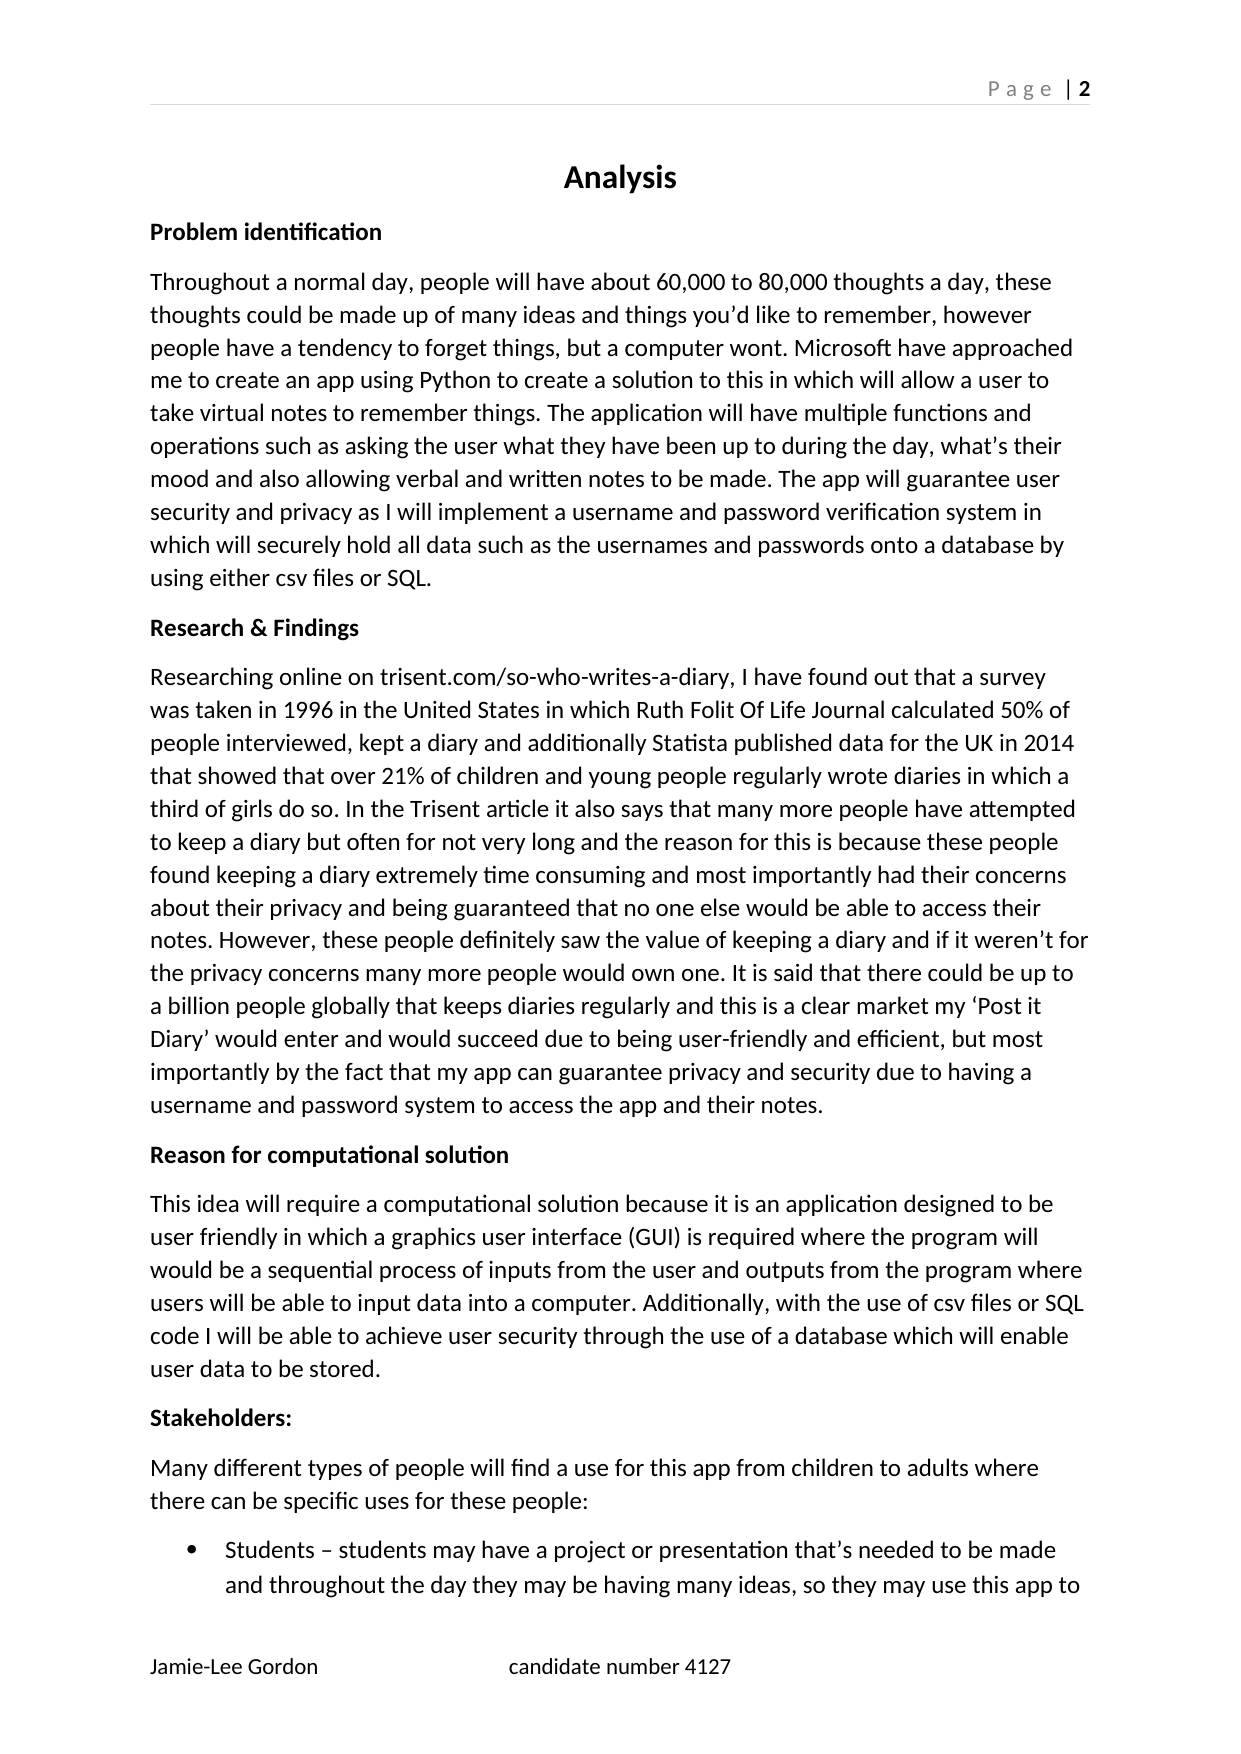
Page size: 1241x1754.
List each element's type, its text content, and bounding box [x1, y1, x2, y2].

text Analysis [150, 156, 1090, 196]
text This idea will require a computational solution because it is an application designed to be user friendly in which a graphics user interface (GUI) is required where the program will would be a sequential process of inputs from the user and outputs from the program where users will be able to input data into a computer. Additionally, with the use of csv files or SQL code I will be able to achieve user security through the use of a database which will enable user data to be stored. [150, 1188, 1090, 1383]
text Researching online on trisent.com/so-who-writes-a-diary, I have found out that a survey was taken in 1996 in the United States in which Ruth Folit Of Life Journal calculated 50% of people interviewed, kept a diary and additionally Statista published data for the UK in 2014 that showed that over 21% of children and young people regularly wrote diaries in which a third of girls do so. In the Trisent article it also says that many more people have attempted to keep a diary but often for not very long and the reason for this is because these people found keeping a diary extremely time consuming and most importantly had their concerns about their privacy and being guaranteed that no one else would be able to access their notes. However, these people definitely saw the value of keeping a diary and if it weren’t for the privacy concerns many more people would own one. It is said that there could be up to a billion people globally that keeps diaries regularly and this is a clear market my ‘Post it Diary’ would enter and would succeed due to being user-friendly and efficient, but most importantly by the fact that my app can guarantee privacy and security due to having a username and password system to access the app and their notes. [150, 661, 1090, 1120]
text Problem identification [150, 216, 1090, 247]
text Research & Findings [150, 612, 1090, 642]
text Stakeholders: [150, 1403, 1090, 1433]
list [187, 1535, 1090, 1600]
text Many different types of people will find a use for this app from children to adults where there can be specific uses for these people: [150, 1452, 1090, 1516]
text Reason for computational solution [150, 1139, 1090, 1169]
text Throughout a normal day, people will have about 60,000 to 80,000 thoughts a day, these thoughts could be made up of many ideas and things you’d like to remember, however people have a tendency to forget things, but a computer wont. Microsoft have approached me to create an app using Python to create a solution to this in which will allow a user to take virtual notes to remember things. The application will have multiple functions and operations such as asking the user what they have been up to during the day, what’s their mood and also allowing verbal and written notes to be made. The app will guarantee user security and privacy as I will implement a username and password verification system in which will securely hold all data such as the usernames and passwords onto a database by using either csv files or SQL. [150, 266, 1090, 593]
